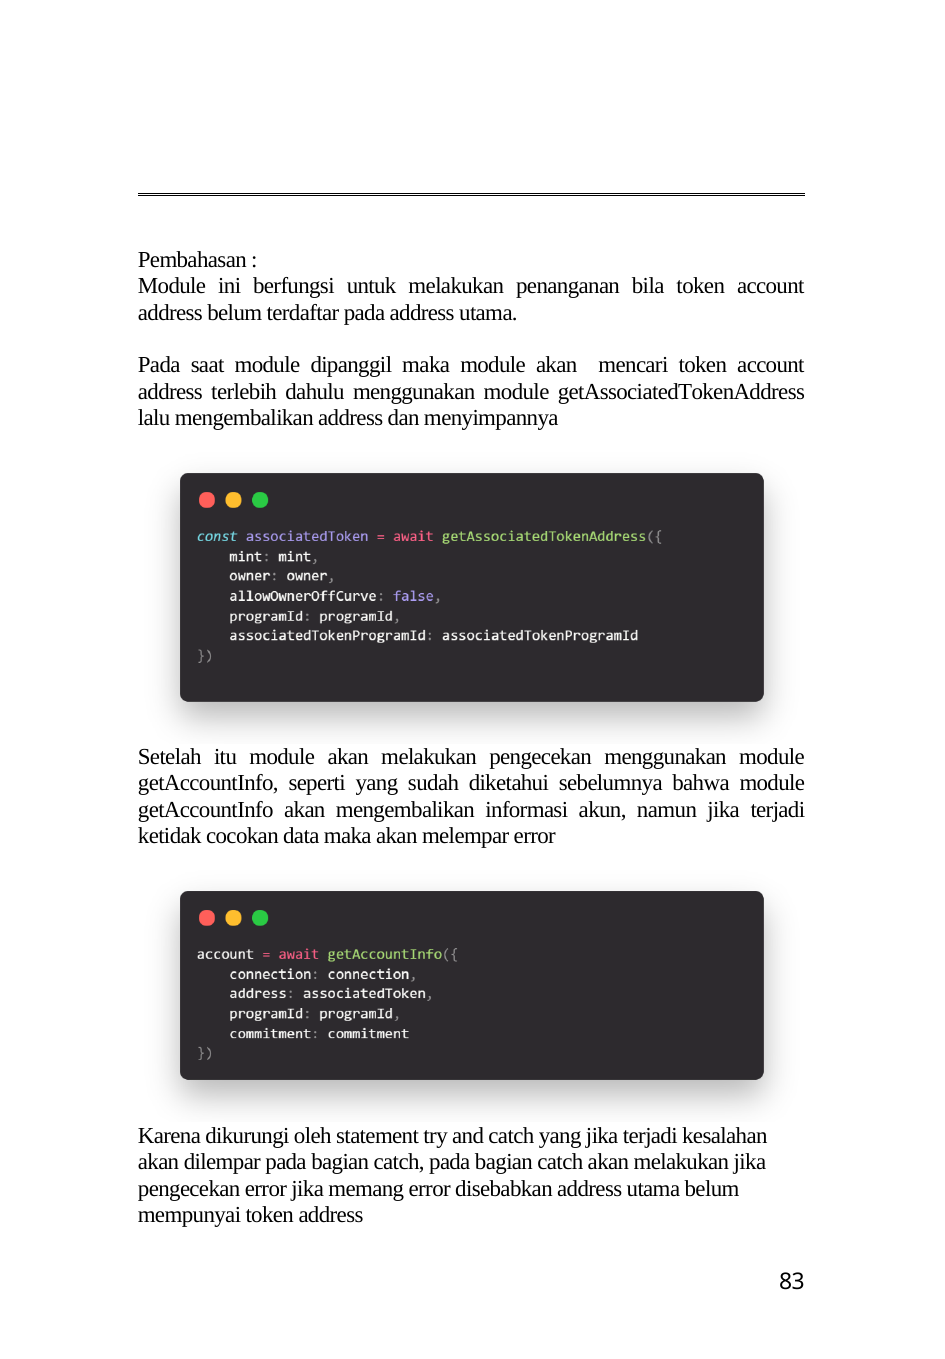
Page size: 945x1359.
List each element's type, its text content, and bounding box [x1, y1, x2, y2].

text Setelah itu module akan melakukan pengecekan menggunakan module getAccountInfo, seperti yang sudah diketahui sebelumnya bahwa module getAccountInfo akan mengembalikan informasi akun, namun jika terjadi ketidak cocokan data maka akan melempar error [138, 744, 805, 848]
text Karena dikurungi oleh statement try and catch yang jika terjadi kesalahan akan dilempar pada bagian catch, pada bagian catch akan melakukan jika pengecekan error jika memang error disebabkan address utama belum mempunyai token address [138, 1122, 805, 1227]
text Module ini berfungsi untuk melakukan penanganan bila token account address belum terdaftar pada address utama. [138, 272, 805, 325]
picture [137, 848, 805, 1122]
text Pada saat module dipanggil maka module akan mencari token account address terlebih dahulu menggunakan module getAssociatedTokenAddress lalu mengembalikan address dan menyimpannya [138, 352, 805, 430]
text Pembahasan : [138, 246, 805, 272]
picture [137, 430, 805, 744]
